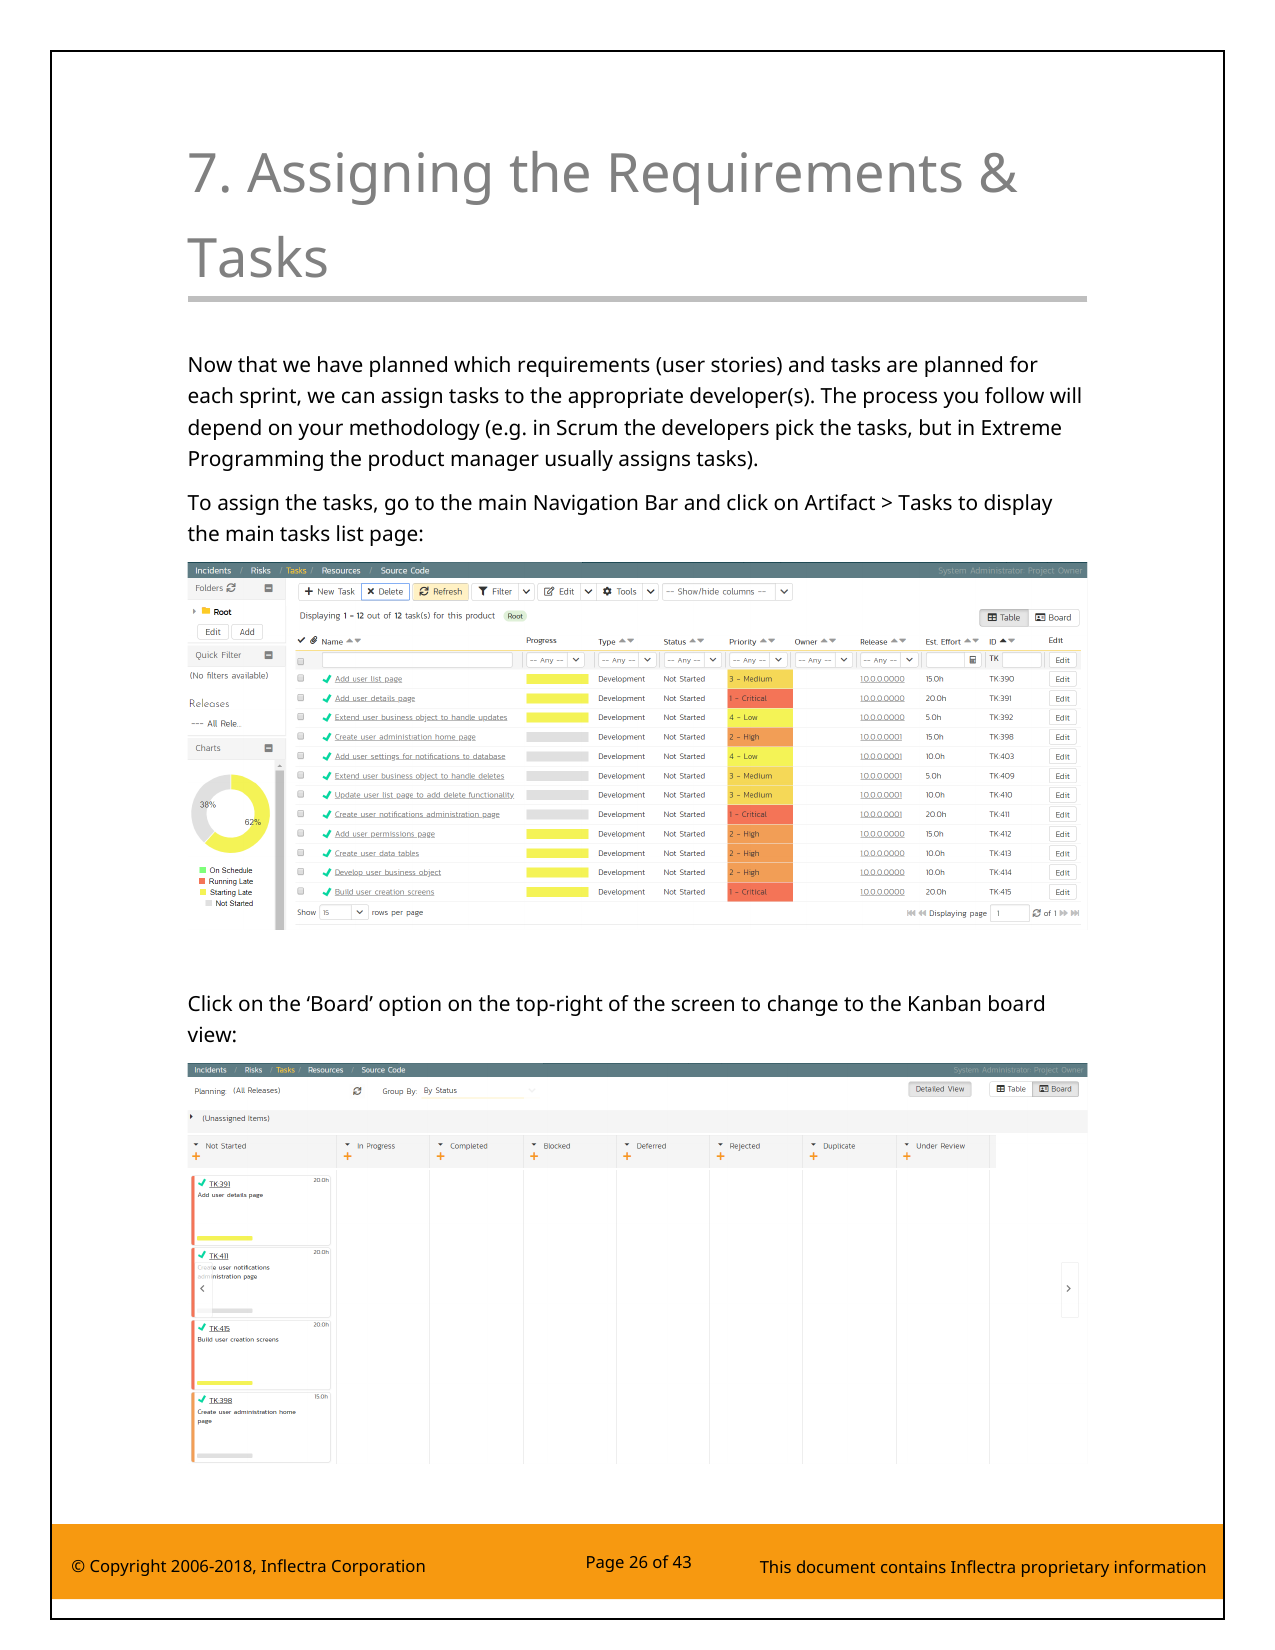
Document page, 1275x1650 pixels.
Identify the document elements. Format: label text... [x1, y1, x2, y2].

text To assign the tasks, go to the main Navigation Bar and click on Artifact > Tasks to display the main tasks list page: [187, 488, 1087, 548]
text Click on the ‘Board’ option on the top-right of the screen to change to the Kanban board view: [187, 989, 1087, 1048]
picture [187, 1063, 1088, 1464]
subtitle 7. Assigning the Requirements & Tasks [187, 135, 1087, 302]
picture [187, 562, 1088, 930]
text Now that we have planned which requirements (user stories) and tasks are planned for each sprint, we can assign tasks to the appropriate developer(s). The process you follow will depend on your methodology (e.g. in Scrum the developers pick the tasks, but in Extreme Programming the product manager usually assigns tasks). [187, 350, 1087, 473]
